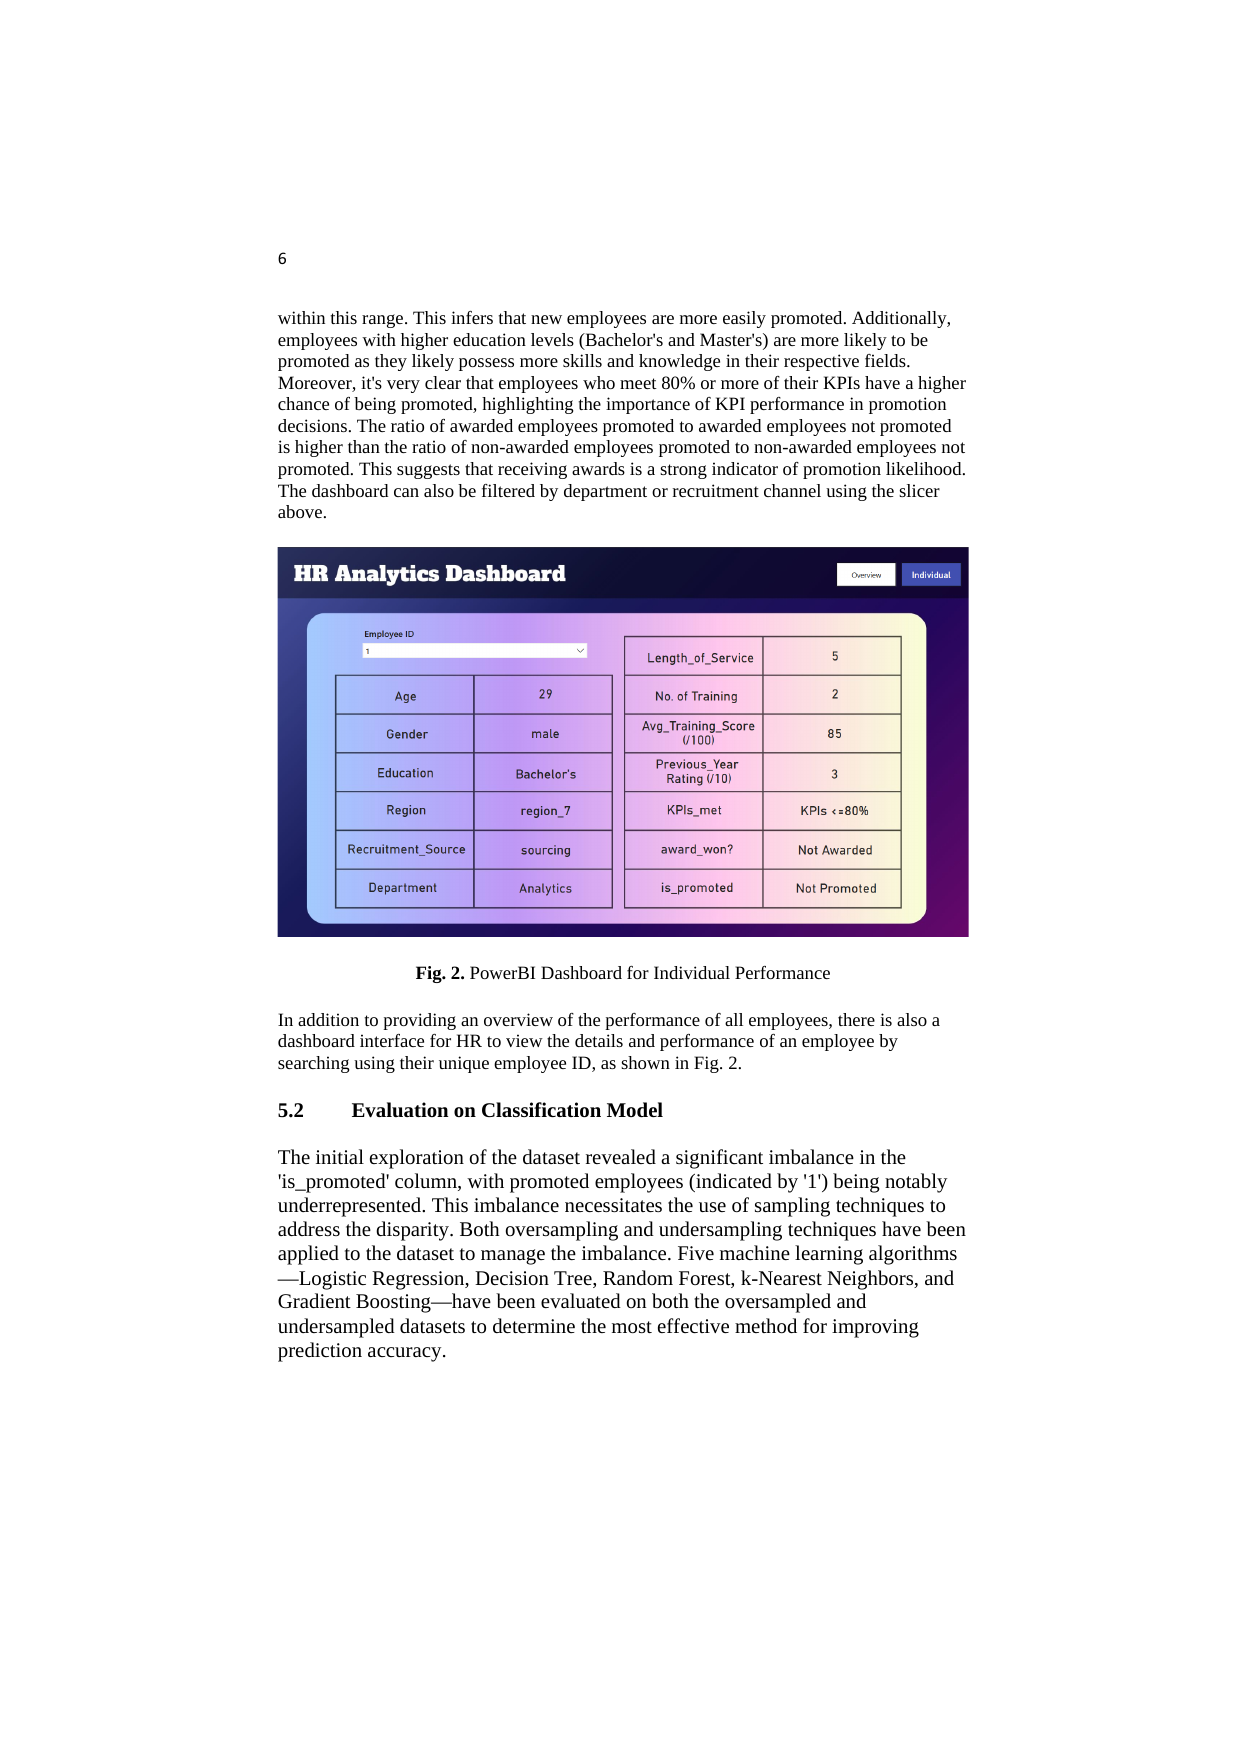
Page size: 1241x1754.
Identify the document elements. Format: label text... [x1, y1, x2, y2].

text Fig. 2. PowerBI Dashboard for Individual Performance [278, 962, 968, 983]
text In addition to providing an overview of the performance of all employees, there is also a dashboard interface for HR to view the details and performance of an employee by searching using their unique employee ID, as shown in Fig. 2. [278, 1008, 968, 1073]
text 5.2 Evaluation on Classification Model [278, 1098, 968, 1122]
text The initial exploration of the dataset revealed a significant imbalance in the 'is_promoted' column, with promoted employees (indicated by '1') being notably underrepresented. This imbalance necessitates the use of sampling techniques to address the disparity. Both oversampling and undersampling techniques have been applied to the dataset to manage the imbalance. Five machine learning algorithms—Logistic Regression, Decision Tree, Random Forest, k-Nearest Neighbors, and Gradient Boosting—have been evaluated on both the oversampled and undersampled datasets to determine the most effective method for improving prediction accuracy. [278, 1145, 968, 1362]
picture [277, 547, 969, 937]
